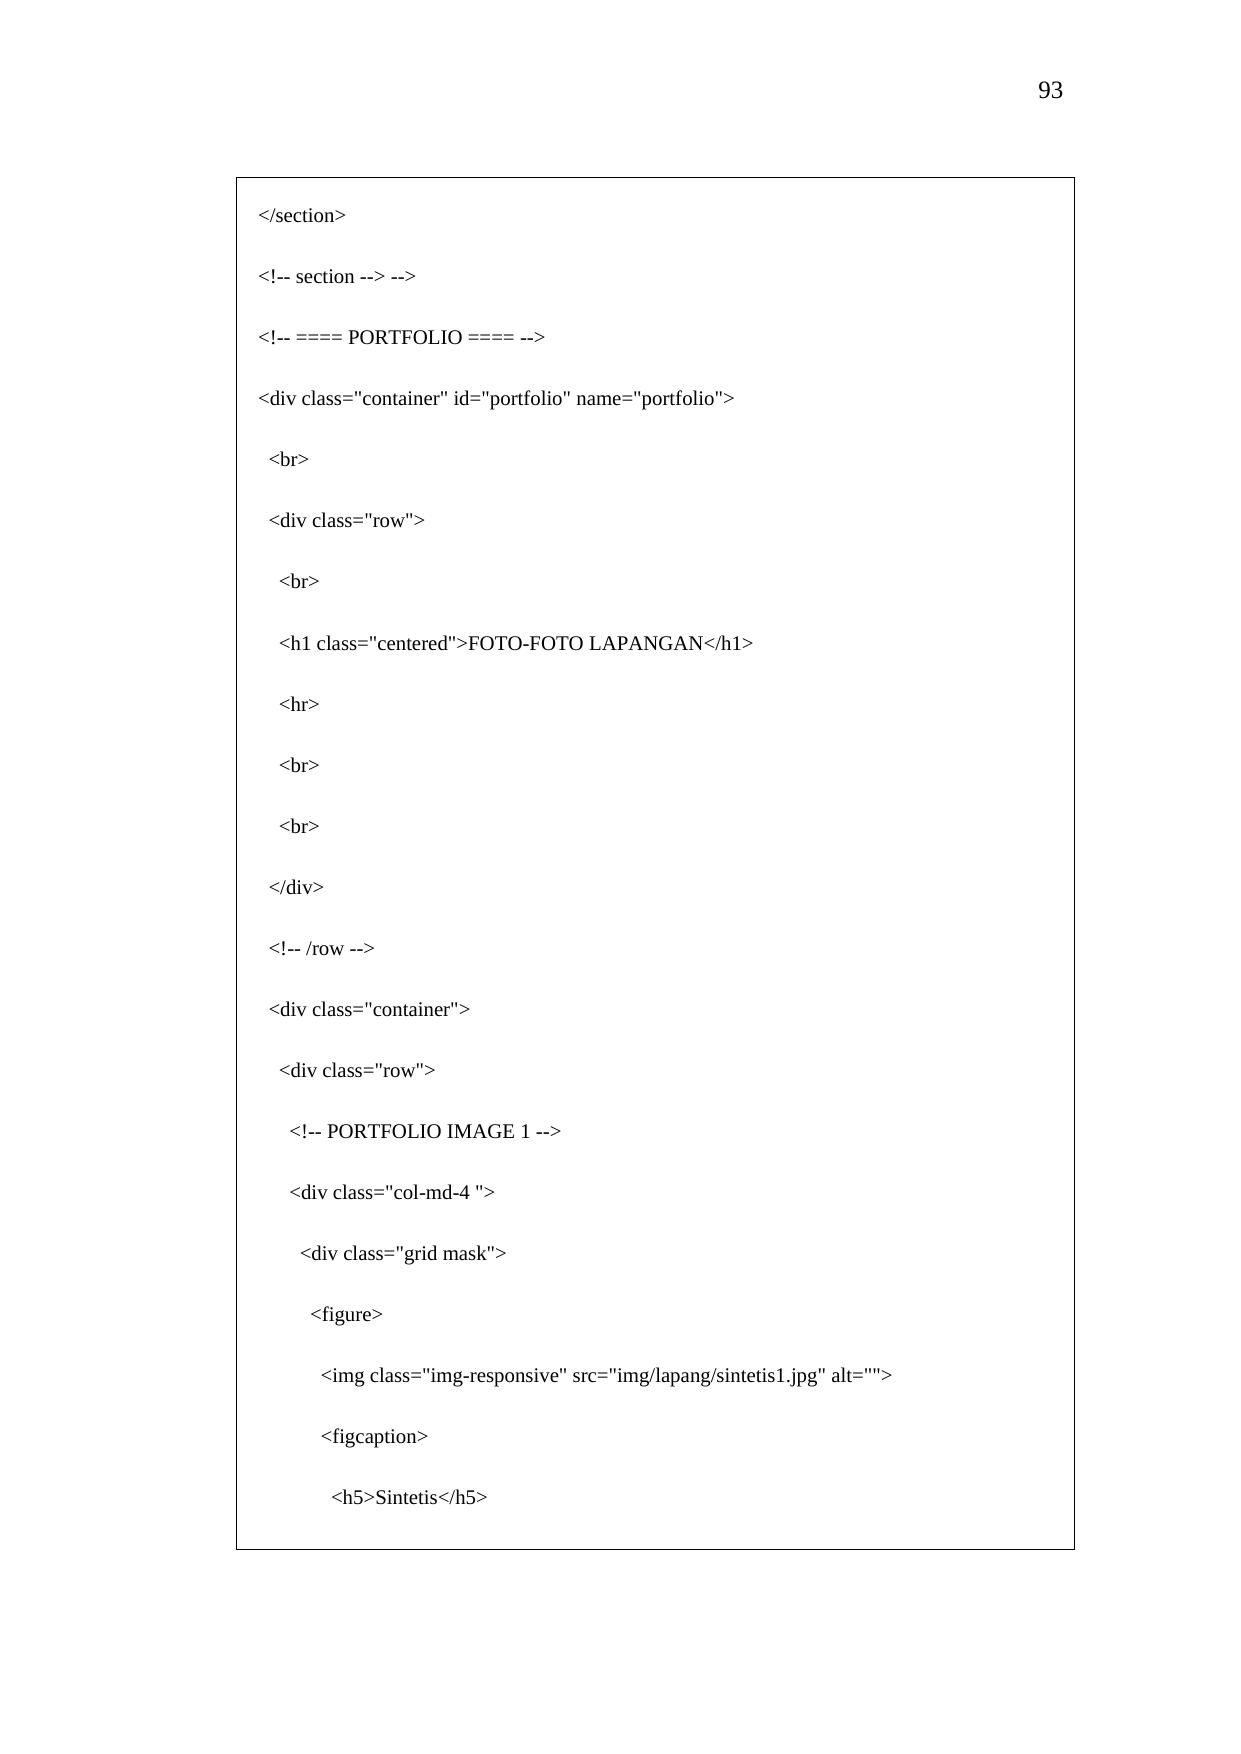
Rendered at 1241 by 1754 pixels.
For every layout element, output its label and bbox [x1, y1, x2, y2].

table_header [237, 178, 1074, 1548]
